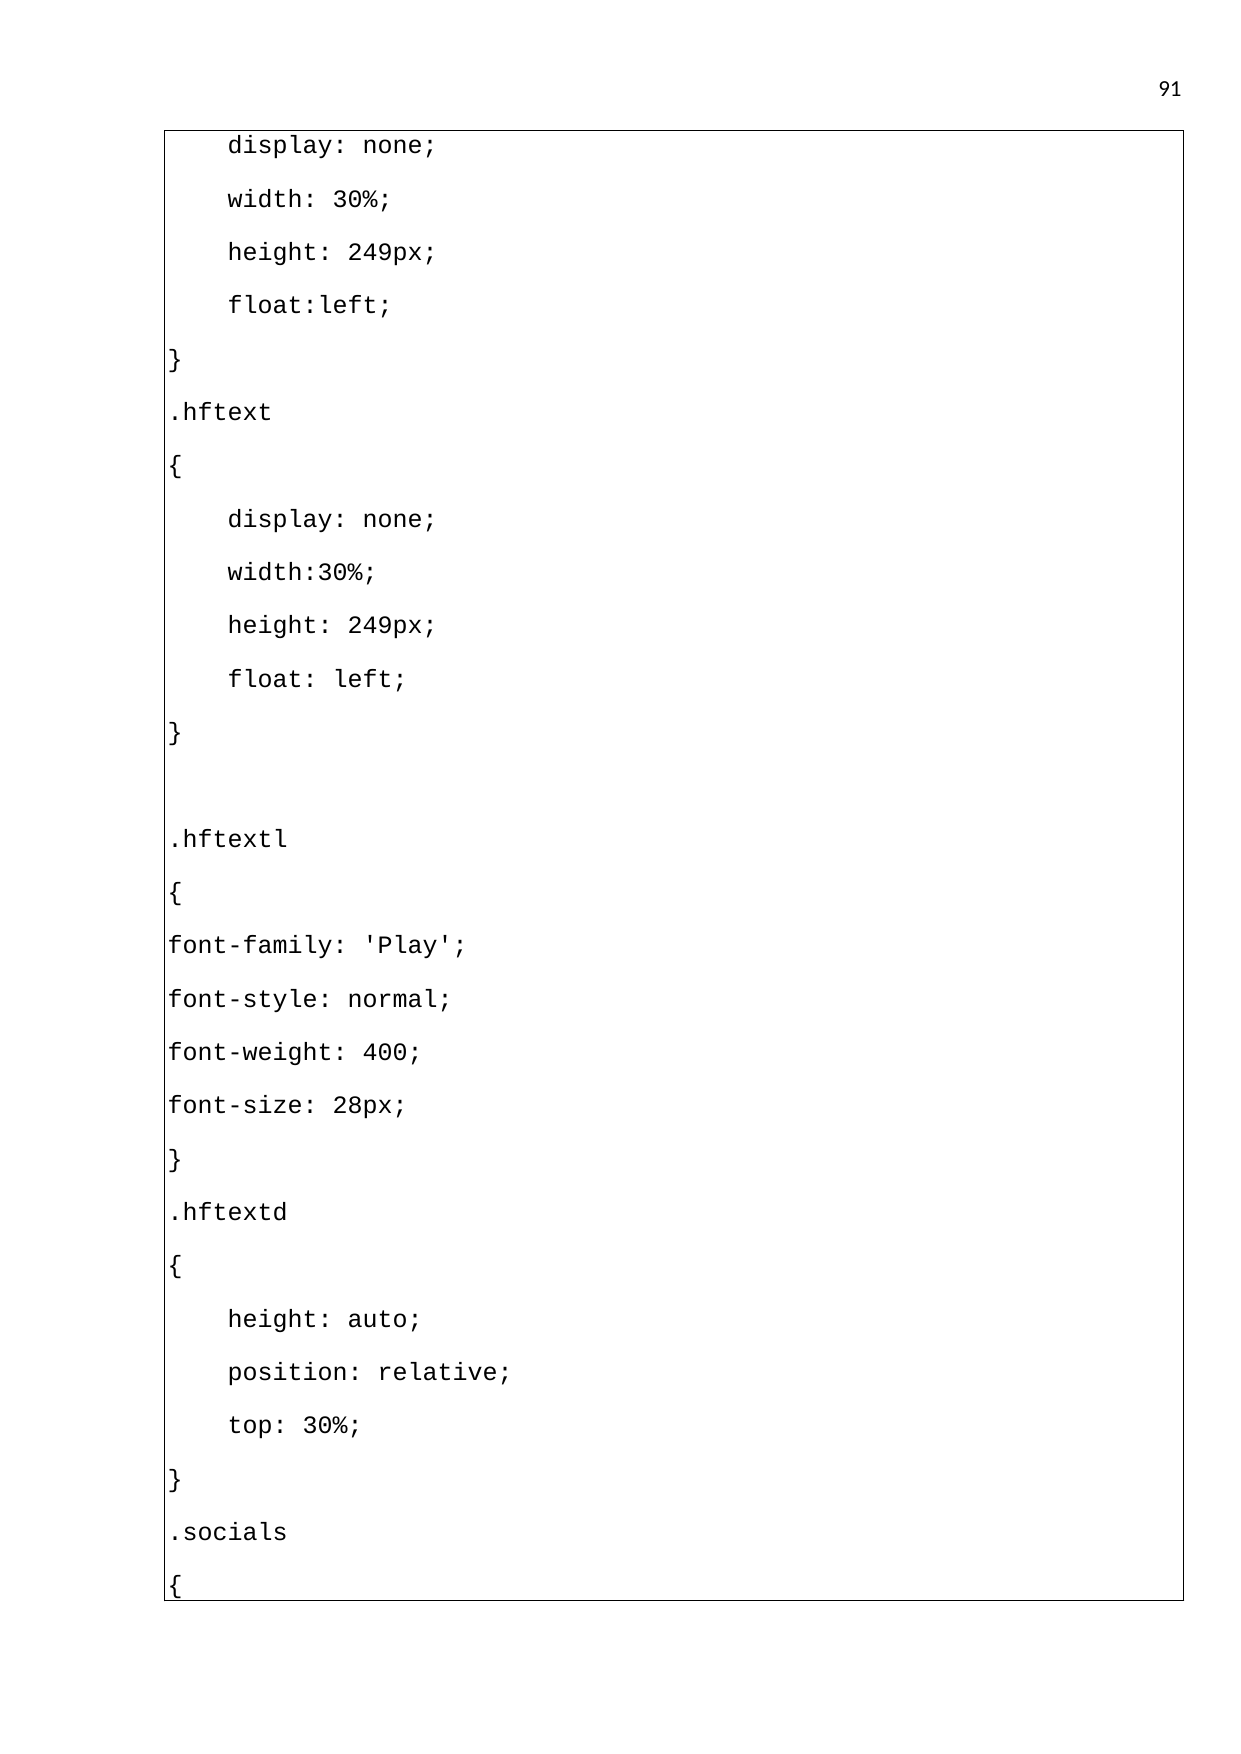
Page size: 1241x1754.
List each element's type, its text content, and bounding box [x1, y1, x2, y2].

text height: 249px; [165, 610, 1183, 641]
text display: none; [165, 131, 1183, 161]
text { [165, 450, 1183, 481]
text } [165, 717, 1183, 748]
text width:30%; [165, 557, 1183, 588]
text font-weight: 400; [165, 1037, 1183, 1068]
text .socials [165, 1517, 1183, 1548]
text font-style: normal; [165, 983, 1183, 1015]
text float:left; [165, 290, 1183, 321]
text height: 249px; [165, 237, 1183, 268]
text .hftextl [165, 823, 1183, 855]
text width: 30%; [165, 183, 1183, 215]
text .hftext [165, 397, 1183, 428]
text { [165, 877, 1183, 908]
text float: left; [165, 663, 1183, 695]
text } [165, 343, 1183, 375]
text font-family: 'Play'; [165, 930, 1183, 961]
text font-size: 28px; [165, 1090, 1183, 1121]
text } [165, 1143, 1183, 1175]
text { [165, 1250, 1183, 1281]
text } [165, 1463, 1183, 1495]
text top: 30%; [165, 1410, 1183, 1441]
text height: auto; [165, 1303, 1183, 1335]
text position: relative; [165, 1357, 1183, 1388]
text { [165, 1570, 1183, 1600]
text .hftextd [165, 1197, 1183, 1228]
text display: none; [165, 503, 1183, 535]
